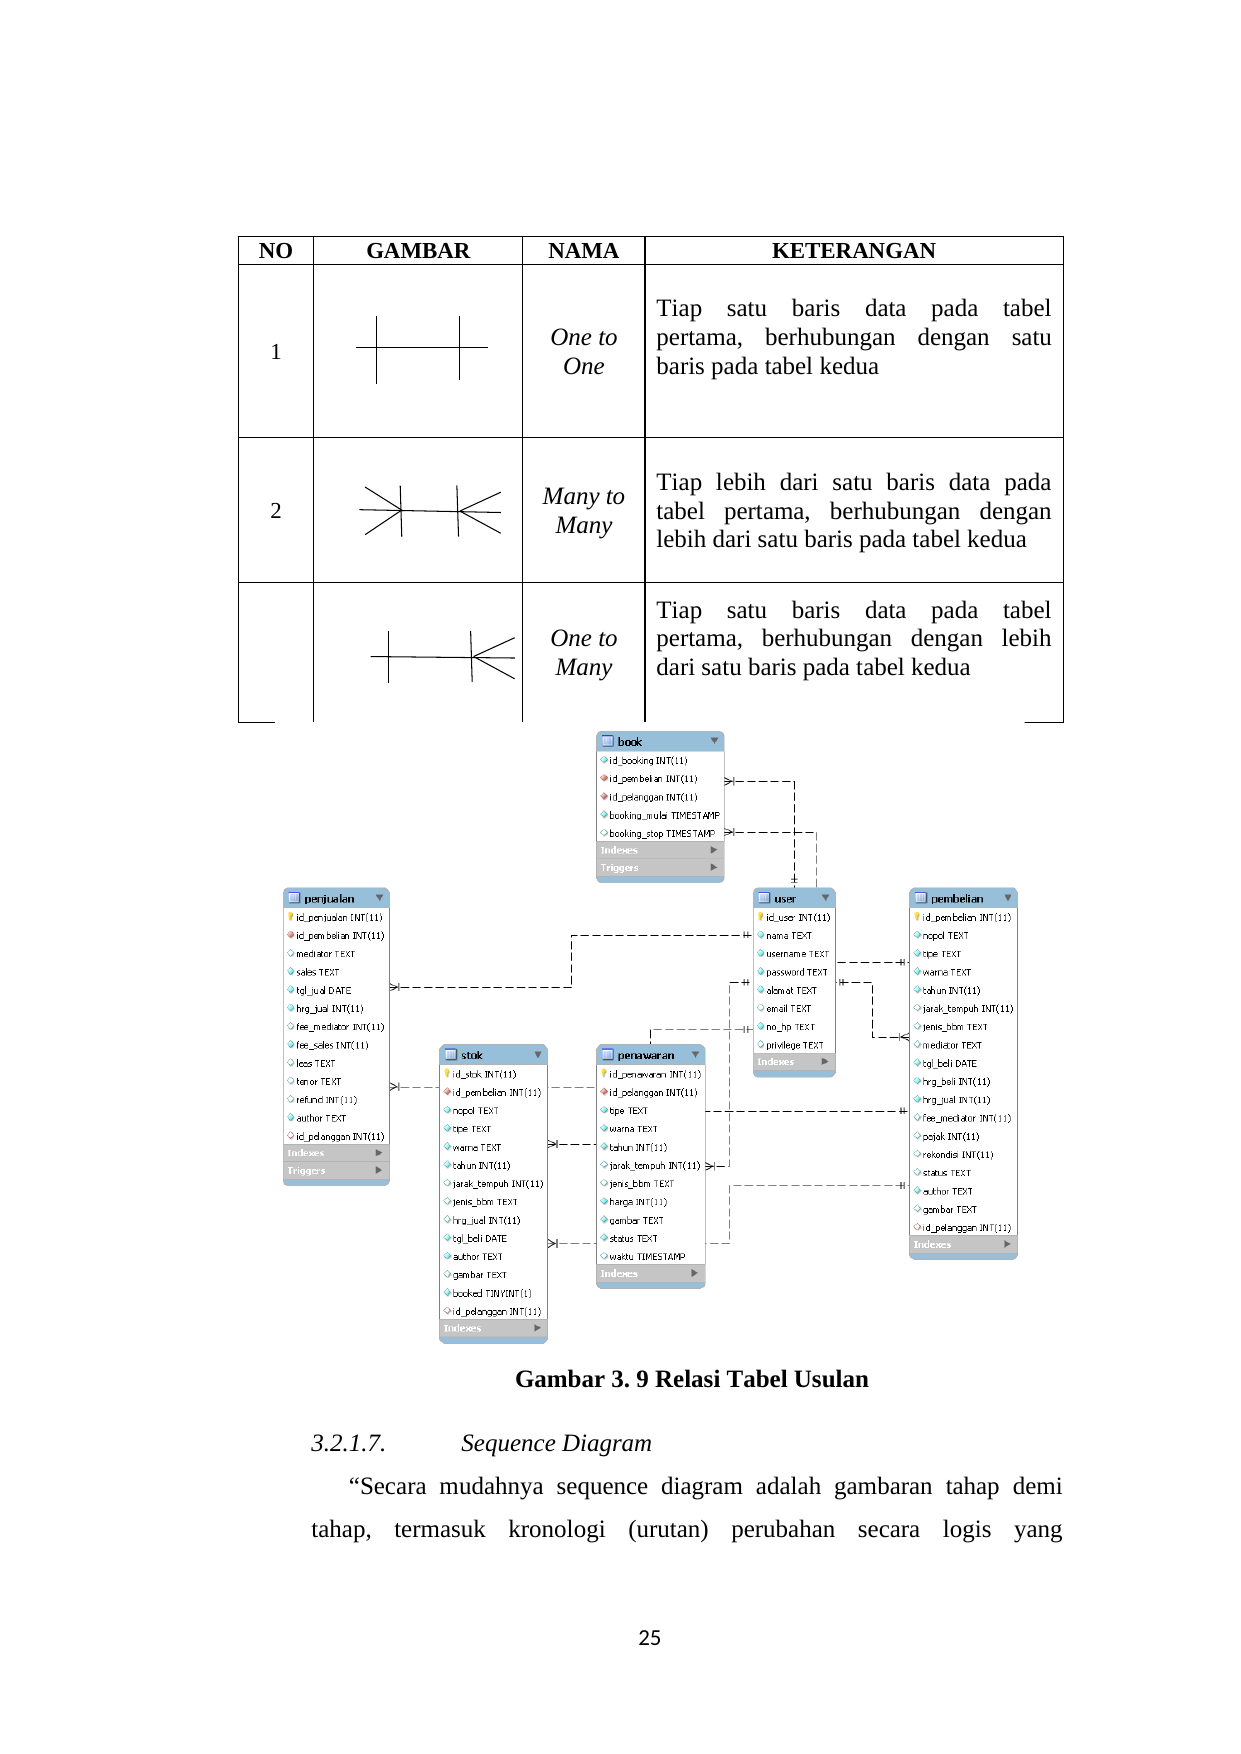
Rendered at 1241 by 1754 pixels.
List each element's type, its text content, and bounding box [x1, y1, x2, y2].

text Gambar 3. 9 Relasi Tabel Usulan [321, 1364, 1063, 1393]
table_cell [314, 583, 522, 722]
table_cell [314, 265, 522, 437]
table_cell [239, 583, 313, 722]
table_cell One to Many [523, 583, 644, 722]
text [311, 1471, 1063, 1543]
picture [274, 722, 1025, 1351]
subtitle Sequence Diagram [311, 1428, 1063, 1457]
table_cell 1 [239, 265, 313, 437]
table_cell Tiap lebih dari satu baris data pada tabel pertama, berhubungan dengan lebih dari satu baris pada tabel kedua [646, 438, 1063, 582]
table_cell 2 [239, 438, 313, 582]
table_cell Tiap satu baris data pada tabel pertama, berhubungan dengan satu baris pada tabel kedua [646, 265, 1063, 437]
table_header KETERANGAN [646, 237, 1063, 264]
table_cell [314, 438, 522, 582]
table_cell Tiap satu baris data pada tabel pertama, berhubungan dengan lebih dari satu baris pada tabel kedua [646, 583, 1063, 722]
table_cell Many to Many [523, 438, 644, 582]
table_header NAMA [523, 237, 644, 264]
table_header GAMBAR [314, 237, 522, 264]
table_cell One to One [523, 265, 644, 437]
table_header NO [239, 237, 313, 264]
